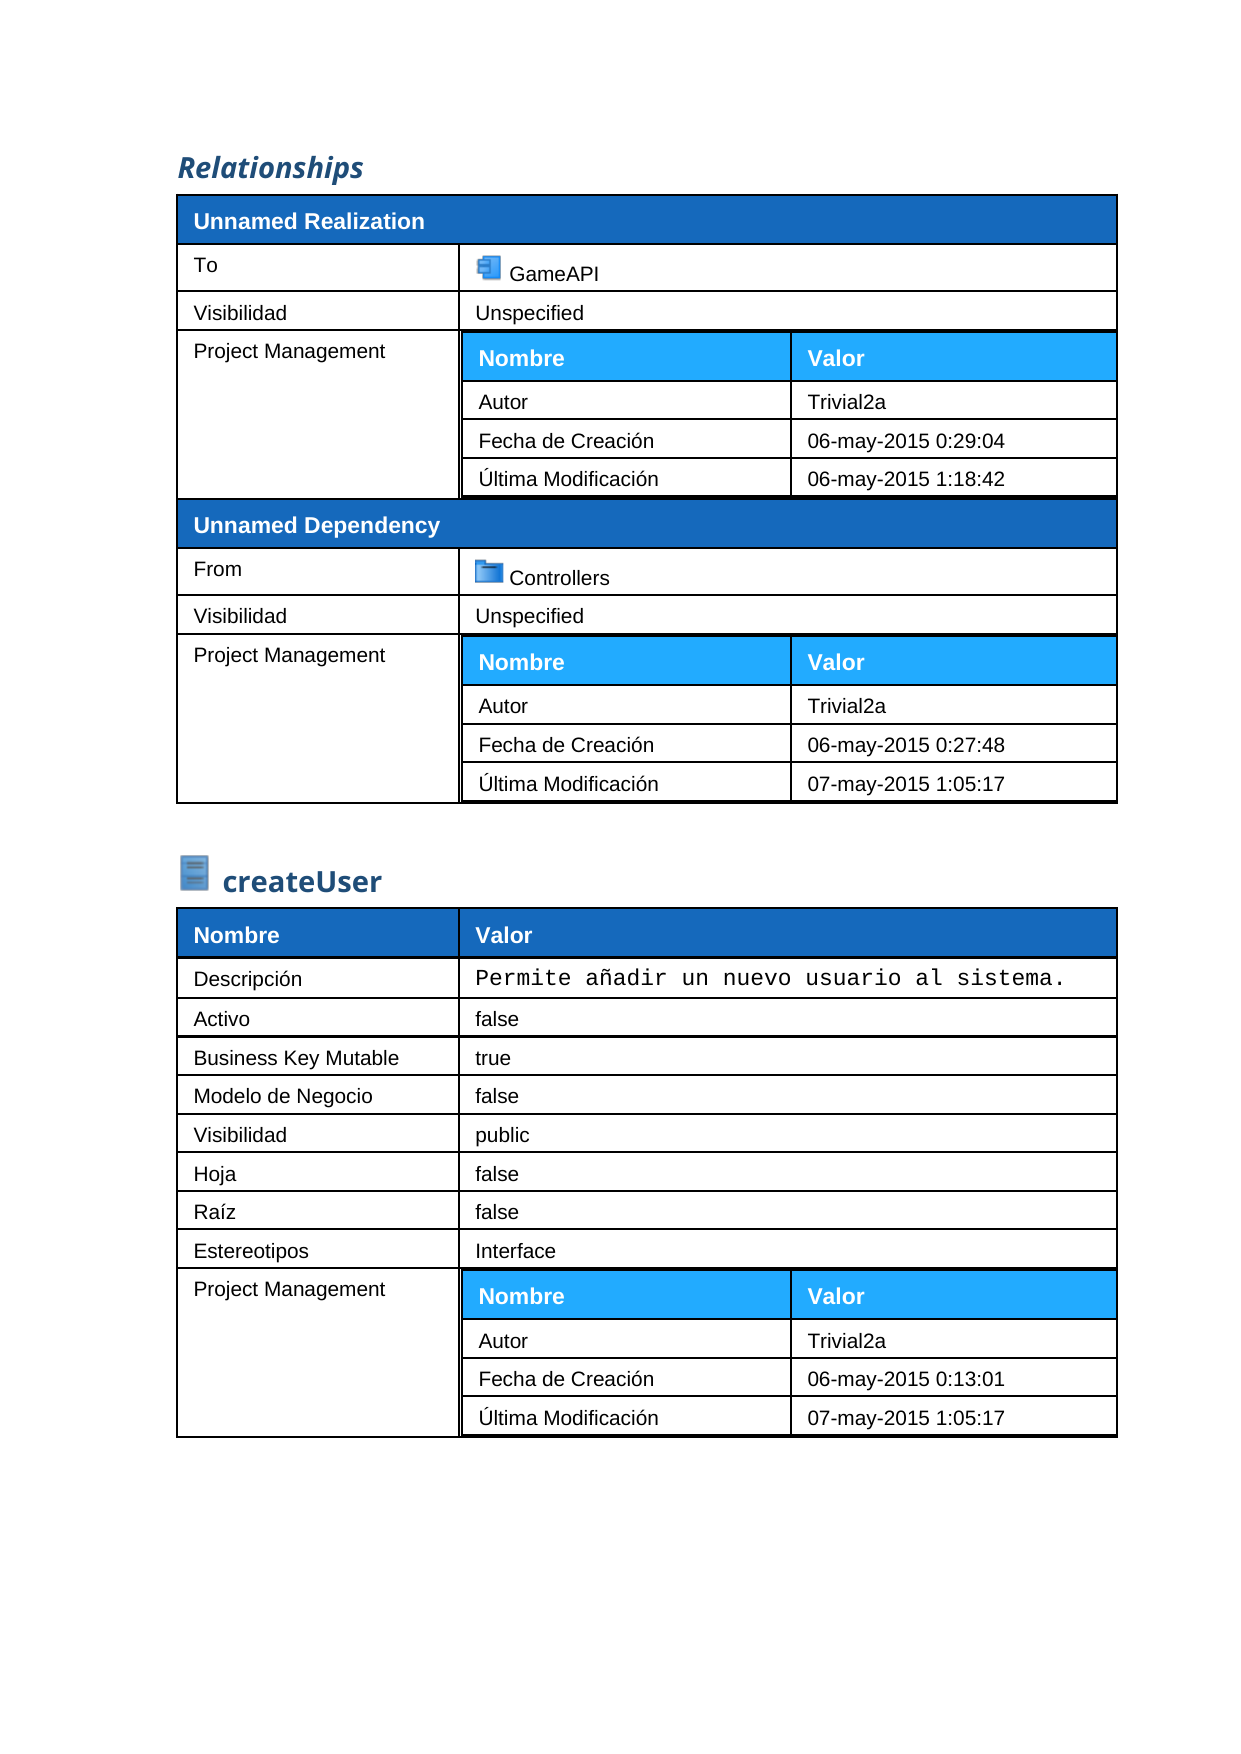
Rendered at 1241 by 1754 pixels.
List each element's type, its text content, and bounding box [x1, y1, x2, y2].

subtitle Relationships [177, 148, 1063, 187]
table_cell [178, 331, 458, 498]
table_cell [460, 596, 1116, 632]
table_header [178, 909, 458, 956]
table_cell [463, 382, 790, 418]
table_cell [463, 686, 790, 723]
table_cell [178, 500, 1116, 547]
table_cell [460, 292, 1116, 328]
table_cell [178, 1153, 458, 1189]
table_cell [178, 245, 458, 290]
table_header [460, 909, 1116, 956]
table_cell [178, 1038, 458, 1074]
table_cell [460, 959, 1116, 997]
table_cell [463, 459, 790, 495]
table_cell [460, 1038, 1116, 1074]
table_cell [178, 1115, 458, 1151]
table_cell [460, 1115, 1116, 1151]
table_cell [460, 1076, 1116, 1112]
picture [475, 253, 504, 282]
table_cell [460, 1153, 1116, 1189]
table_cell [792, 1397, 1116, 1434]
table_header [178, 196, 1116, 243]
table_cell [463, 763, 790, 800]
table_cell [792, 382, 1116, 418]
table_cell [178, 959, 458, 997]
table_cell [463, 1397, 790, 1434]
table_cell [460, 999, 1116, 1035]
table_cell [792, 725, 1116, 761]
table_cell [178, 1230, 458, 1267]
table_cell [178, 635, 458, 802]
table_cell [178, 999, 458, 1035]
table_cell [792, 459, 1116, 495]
picture [177, 854, 215, 893]
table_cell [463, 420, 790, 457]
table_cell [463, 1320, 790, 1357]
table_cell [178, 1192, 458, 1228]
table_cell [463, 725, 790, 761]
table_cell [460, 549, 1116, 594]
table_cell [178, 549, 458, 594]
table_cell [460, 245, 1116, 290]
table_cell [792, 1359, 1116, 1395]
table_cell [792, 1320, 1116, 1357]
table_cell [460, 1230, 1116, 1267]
subtitle createUser [177, 855, 1063, 901]
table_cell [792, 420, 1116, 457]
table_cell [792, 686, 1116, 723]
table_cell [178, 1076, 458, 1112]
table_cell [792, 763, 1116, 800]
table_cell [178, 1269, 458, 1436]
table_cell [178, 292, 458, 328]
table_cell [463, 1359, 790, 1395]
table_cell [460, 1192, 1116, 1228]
picture [475, 557, 504, 586]
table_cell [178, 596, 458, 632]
